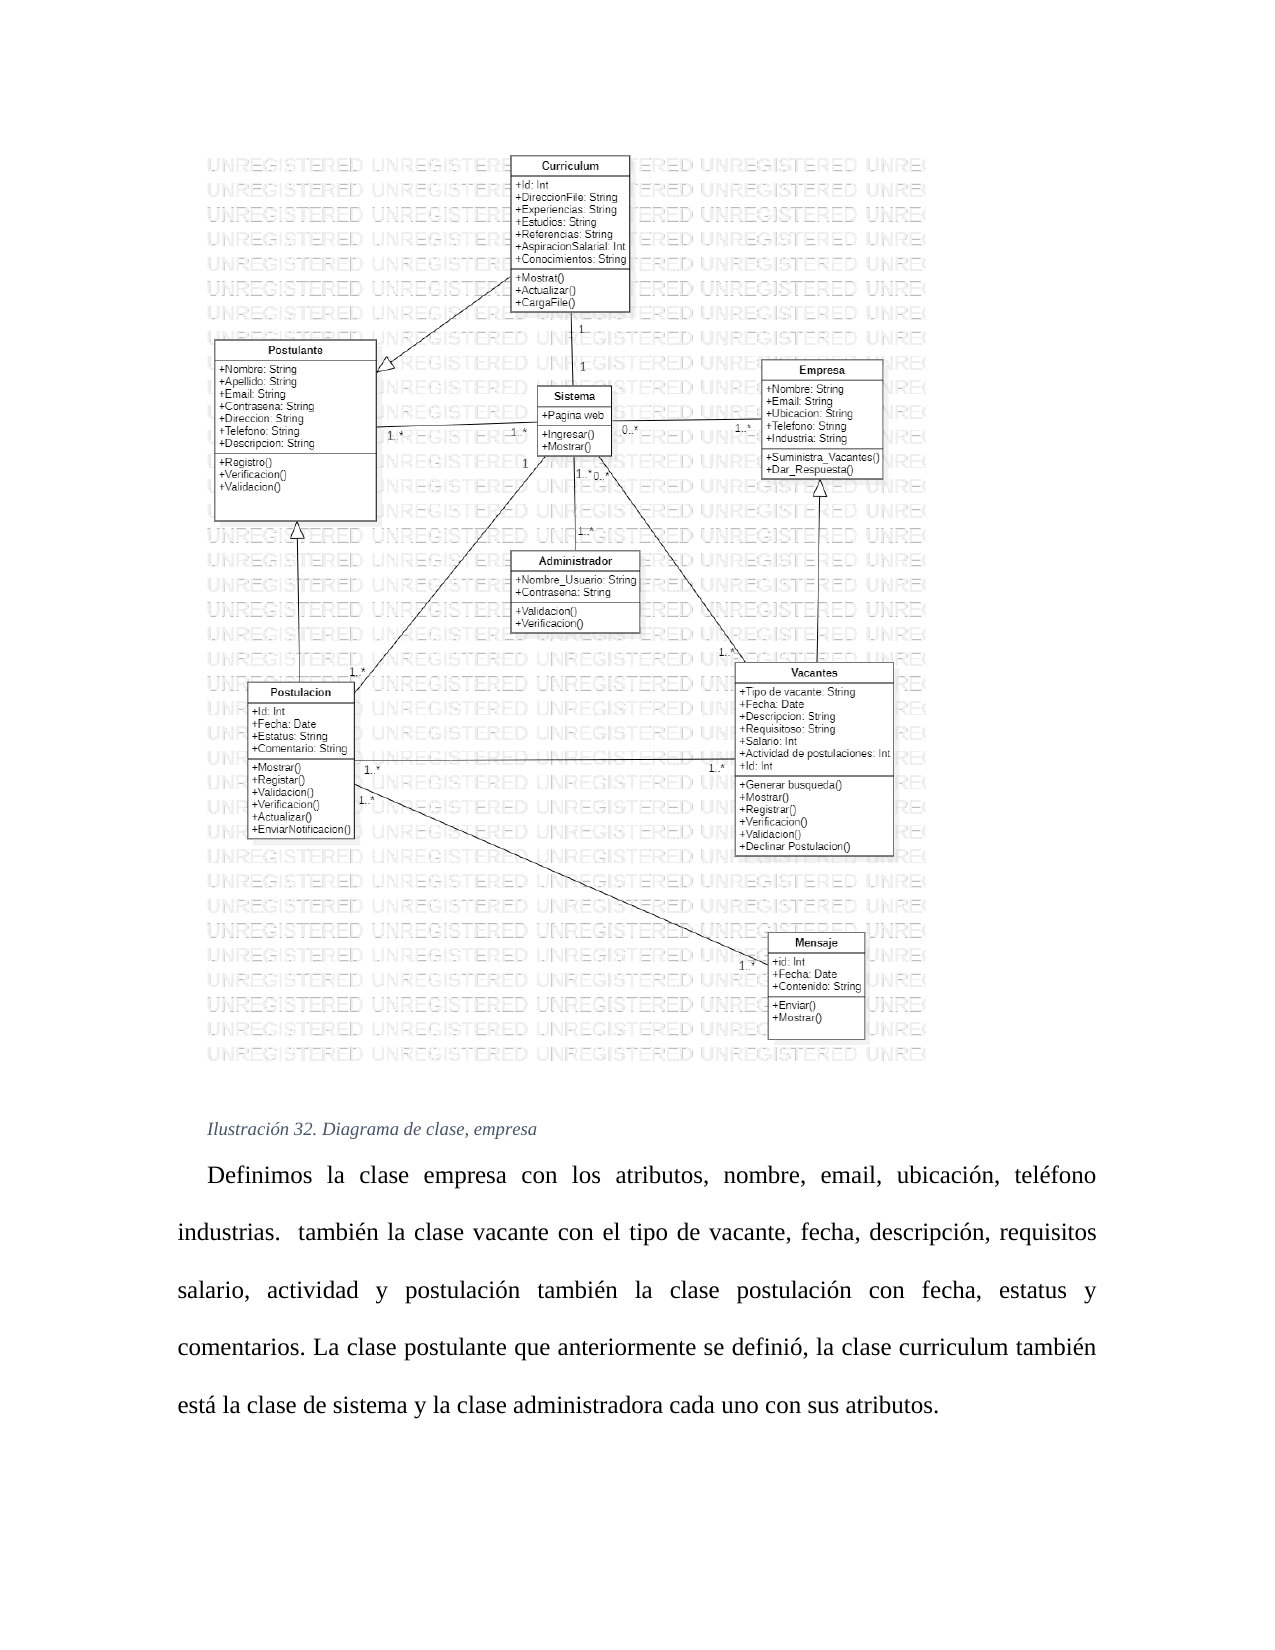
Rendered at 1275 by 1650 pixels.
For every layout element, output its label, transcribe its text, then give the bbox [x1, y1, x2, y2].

picture [206, 147, 926, 1072]
text Ilustración 32. Diagrama de clase, empresa [177, 1117, 1098, 1139]
text Definimos la clase empresa con los atributos, nombre, email, ubicación, teléfono industrias. también la clase vacante con el tipo de vacante, fecha, descripción, requisitos salario, actividad y postulación también la clase postulación con fecha, estatus y comentarios. La clase postulante que anteriormente se definió, la clase curriculum también está la clase de sistema y la clase administradora cada uno con sus atributos. [177, 1160, 1098, 1418]
